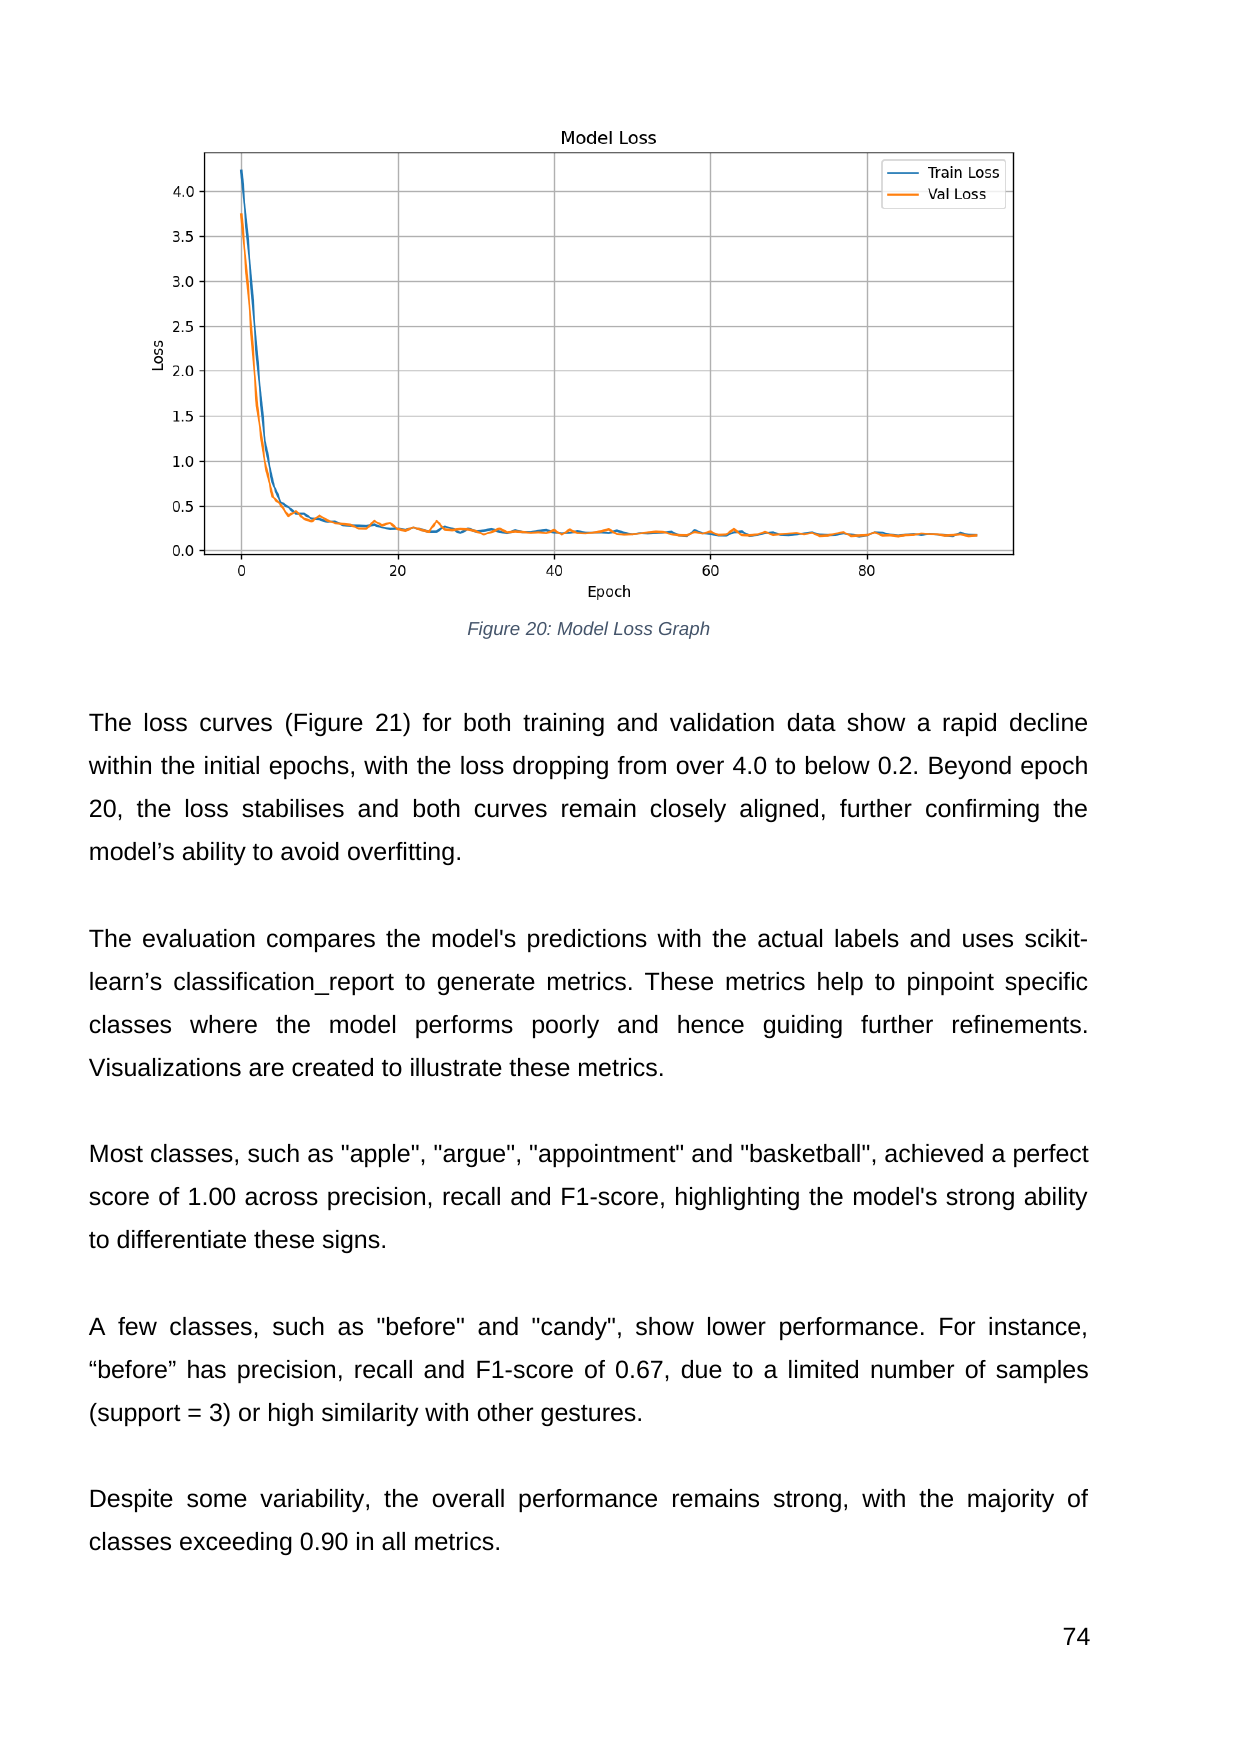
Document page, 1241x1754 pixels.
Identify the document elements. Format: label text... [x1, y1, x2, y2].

text Most classes, such as "apple", "argue", "appointment" and "basketball", achieved a perfect score of 1.00 across precision, recall and F1-score, highlighting the model's strong ability to differentiate these signs. [89, 1139, 1090, 1254]
text Despite some variability, the overall performance remains strong, with the majority of classes exceeding 0.90 in all metrics. [89, 1484, 1090, 1556]
text A few classes, such as "before" and "candy", show lower performance. For instance, “before” has precision, recall and F1-score of 0.67, due to a limited number of samples (support = 3) or high similarity with other gestures. [89, 1312, 1090, 1427]
picture [88, 103, 1091, 604]
text The loss curves (Figure 21) for both training and validation data show a rapid decline within the initial epochs, with the loss dropping from over 4.0 to below 0.2. Beyond epoch 20, the loss stabilises and both curves remain closely aligned, further confirming the model’s ability to avoid overfitting. [89, 708, 1090, 866]
text The evaluation compares the model's predictions with the actual labels and uses scikit-learn’s classification_report to generate metrics. These metrics help to pinpoint specific classes where the model performs poorly and hence guiding further refinements. Visualizations are created to illustrate these metrics. [89, 923, 1090, 1082]
